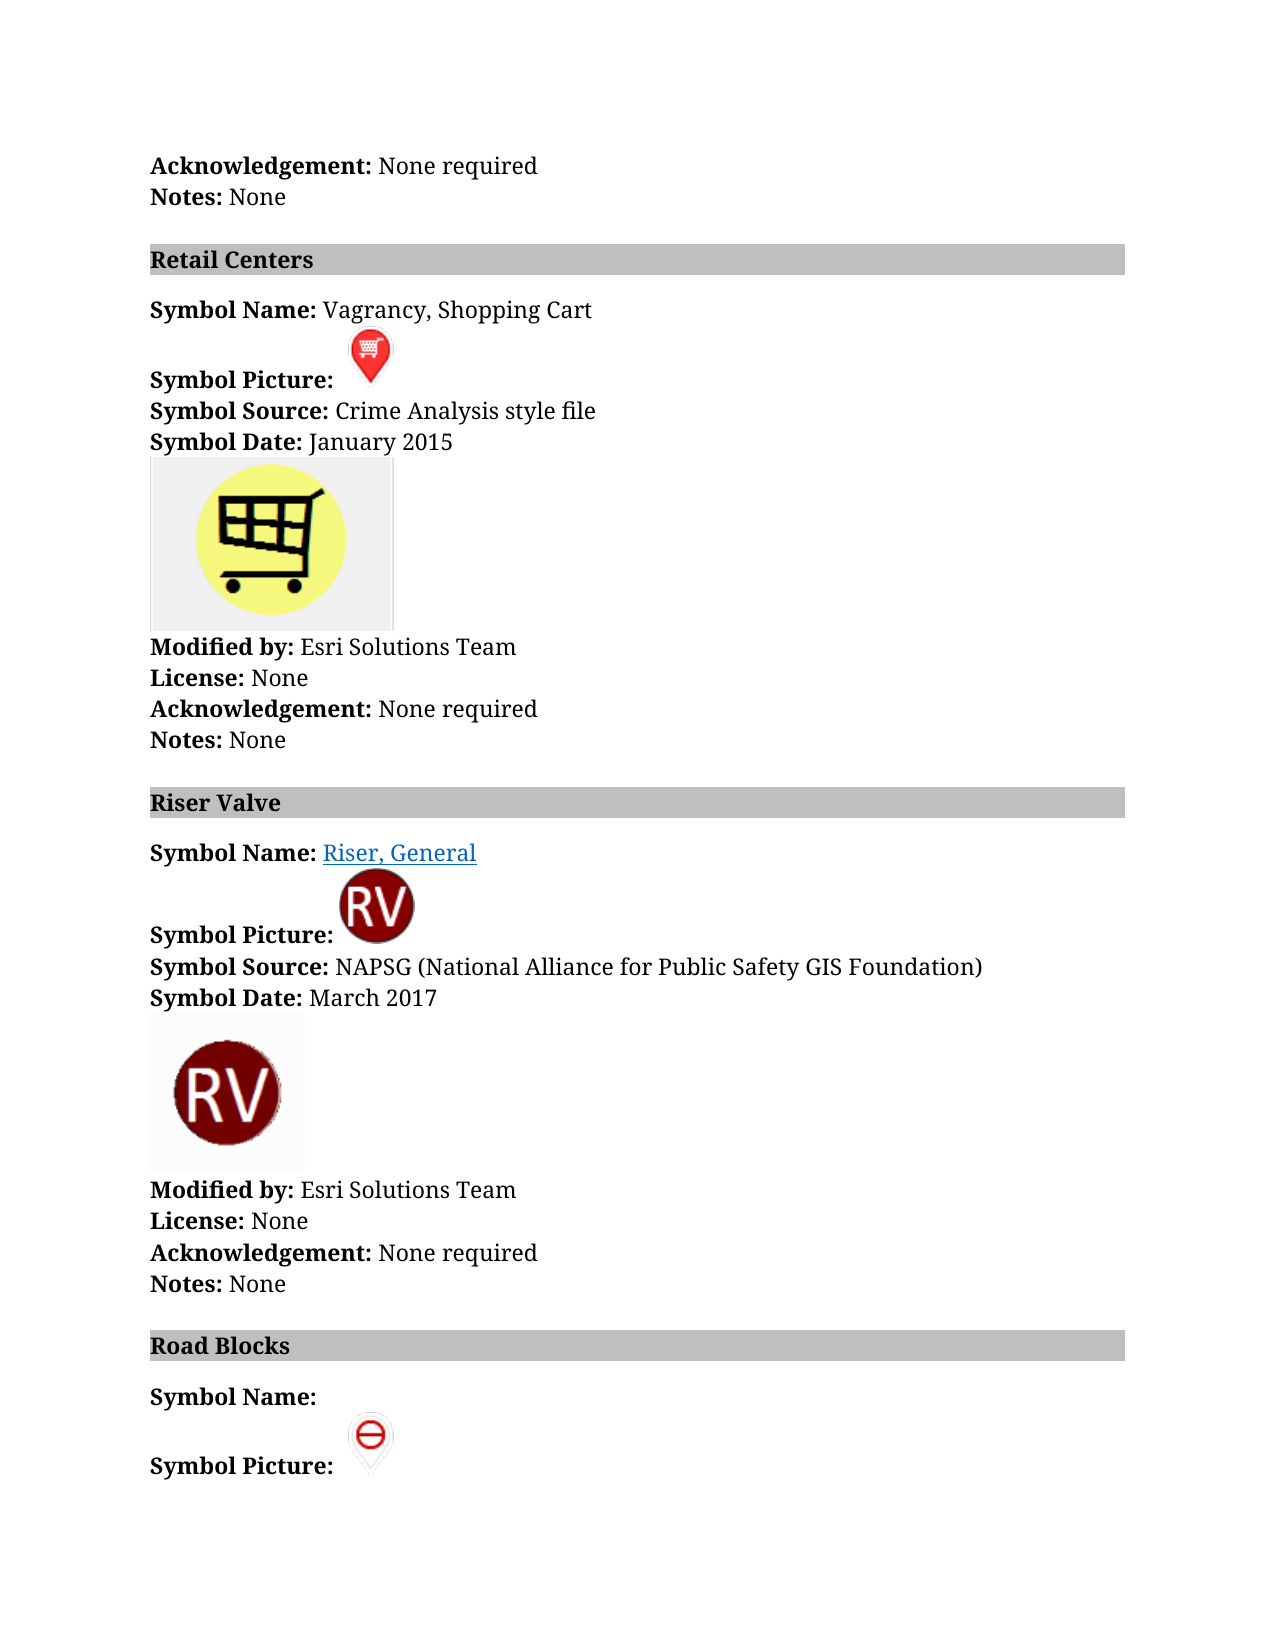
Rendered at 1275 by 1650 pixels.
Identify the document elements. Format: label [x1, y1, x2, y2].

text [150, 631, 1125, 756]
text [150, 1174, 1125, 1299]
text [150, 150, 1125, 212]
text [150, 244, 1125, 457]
picture [339, 1411, 403, 1475]
picture [150, 1013, 305, 1174]
picture [150, 457, 394, 631]
picture [339, 868, 415, 944]
picture [339, 325, 403, 388]
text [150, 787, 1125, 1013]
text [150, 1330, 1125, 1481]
